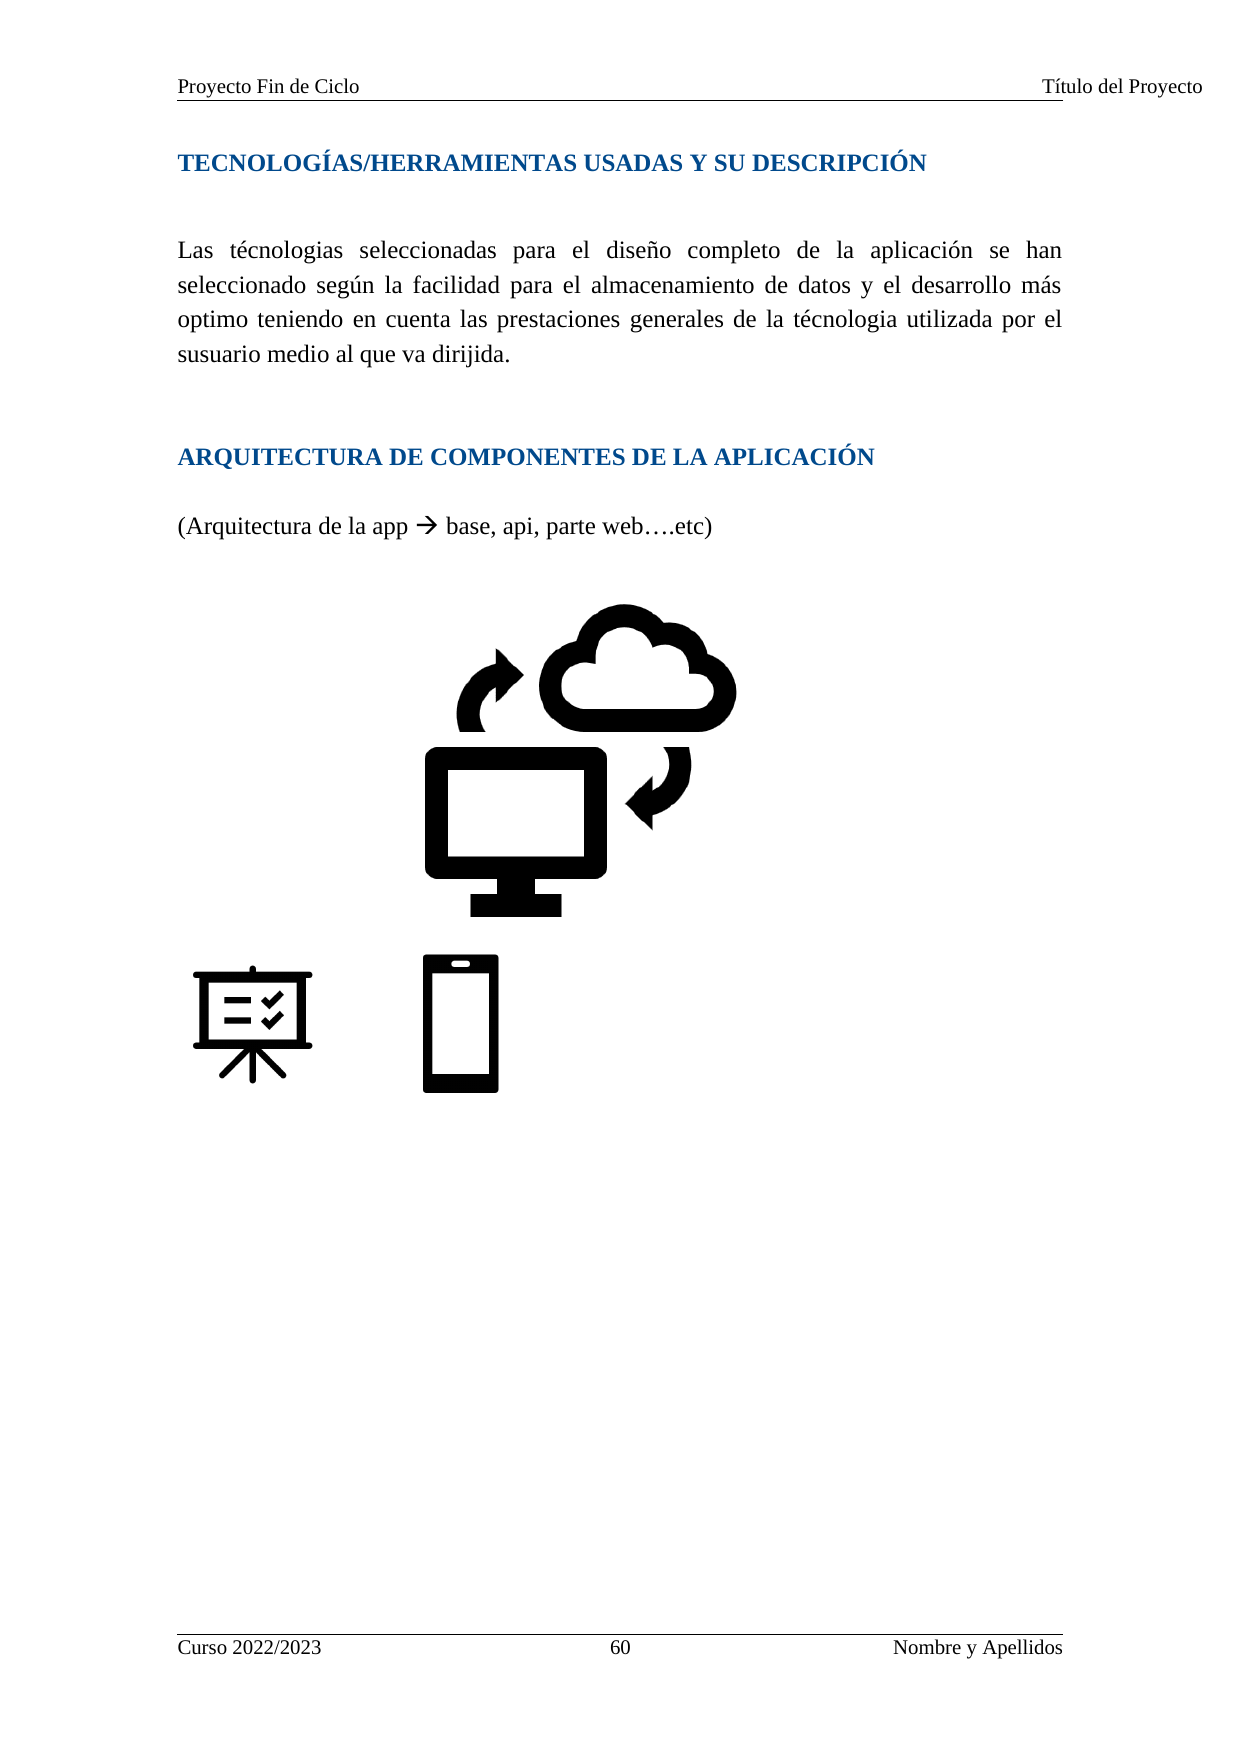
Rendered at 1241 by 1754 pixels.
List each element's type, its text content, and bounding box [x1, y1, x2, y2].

subtitle ARQUITECTURA DE COMPONENTES DE LA APLICACIÓN [177, 442, 1063, 471]
text Las técnologias seleccionadas para el diseño completo de la aplicación se han seleccionado según la facilidad para el almacenamiento de datos y el desarrollo más optimo teniendo en cuenta las prestaciones generales de la técnologia utilizada por el susuario medio al que va dirijida. [177, 235, 1063, 367]
picture [385, 948, 536, 1099]
subtitle TECNOLOGÍAS/HERRAMIENTAS USADAS Y SU DESCRIPCIÓN [177, 148, 1063, 176]
text (Arquitectura de la app base, api, parte web….etc) [177, 511, 1063, 540]
picture [398, 580, 762, 943]
picture [177, 948, 328, 1099]
